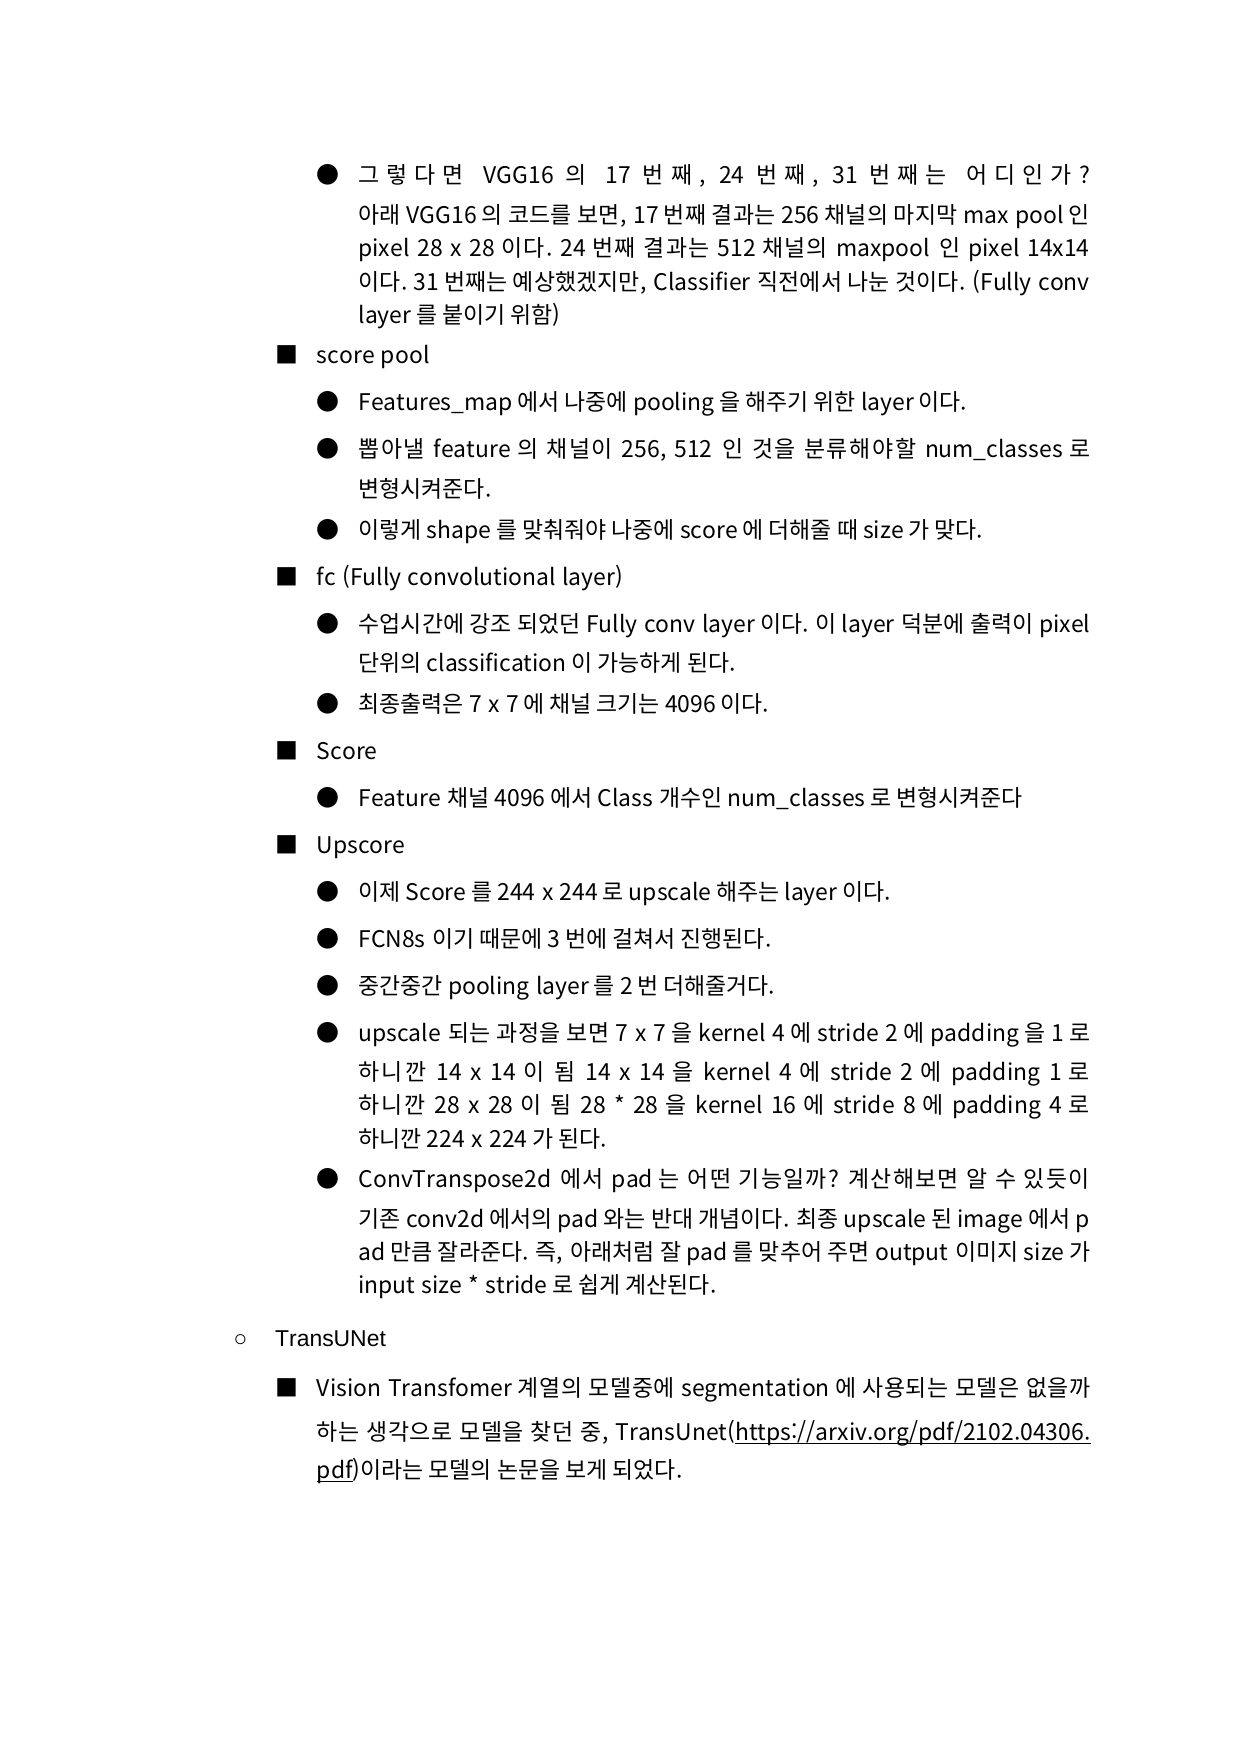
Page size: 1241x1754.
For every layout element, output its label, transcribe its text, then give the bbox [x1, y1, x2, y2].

list 최종출력은 7 x 7에 채널 크기는 4096이다. [317, 678, 1090, 725]
list Features_map에서 나중에 pooling을 해주기 위한 layer이다. [317, 377, 1090, 424]
list upscale 되는 과정을 보면 7 x 7을 kernel 4에 stride 2에 padding을 1로 하니깐 14 x 14이 됨 14 x 14을 kernel 4에 stride 2에 padding 1로 하니깐 28 x 28이 됨 28 * 28을 kernel 16에 stride 8에 padding 4로 하니깐 224 x 224가 된다. [317, 1007, 1090, 1154]
list 중간중간 pooling layer를 2번 더해줄거다. [317, 960, 1090, 1007]
list Vision Transfomer계열의 모델중에 segmentation에 사용되는 모델은 없을까 하는 생각으로 모델을 찾던 중, TransUnet(https://arxiv.org/pdf/2102.04306.pdf)이라는 모델의 논문을 보게 되었다. [275, 1362, 1090, 1485]
list ConvTranspose2d 에서 pad는 어떤 기능일까? 계산해보면 알 수 있듯이 기존 conv2d에서의 pad와는 반대 개념이다. 최종 upscale된 image에서 pad만큼 잘라준다. 즉, 아래처럼 잘 pad를 맞추어 주면 output 이미지 size가 input size * stride로 쉽게 계산된다. [317, 1154, 1090, 1300]
list FCN8s 이기 때문에 3번에 걸쳐서 진행된다. [317, 913, 1090, 960]
list 뽑아낼 feature의 채널이 256, 512 인 것을 분류해야할 num_classes로 변형시켜준다. [317, 424, 1090, 504]
list Upscore [275, 819, 1090, 866]
list 이제 Score를 244 x 244로 upscale해주는 layer이다. [317, 866, 1090, 913]
list Score [275, 725, 1090, 772]
subtitle TransUNet [233, 1325, 1090, 1354]
list 그렇다면 VGG16의 17번째, 24번째, 31번째는 어디인가? 아래 VGG16의 코드를 보면, 17번째 결과는 256채널의 마지막 max pool인 pixel 28 x 28이다. 24번째 결과는 512채널의 maxpool 인 pixel 14x14이다. 31번째는 예상했겠지만, Classifier 직전에서 나눈 것이다. (Fully conv layer를 붙이기 위함) [317, 150, 1090, 330]
list 이렇게 shape를 맞춰줘야 나중에 score에 더해줄 때 size가 맞다. [317, 504, 1090, 551]
list score pool [275, 330, 1090, 377]
list 수업시간에 강조 되었던 Fully conv layer이다. 이 layer 덕분에 출력이 pixel단위의 classification이 가능하게 된다. [317, 598, 1090, 678]
list fc (Fully convolutional layer) [275, 551, 1090, 598]
list Feature 채널 4096에서 Class 개수인 num_classes로 변형시켜준다 [317, 772, 1090, 819]
